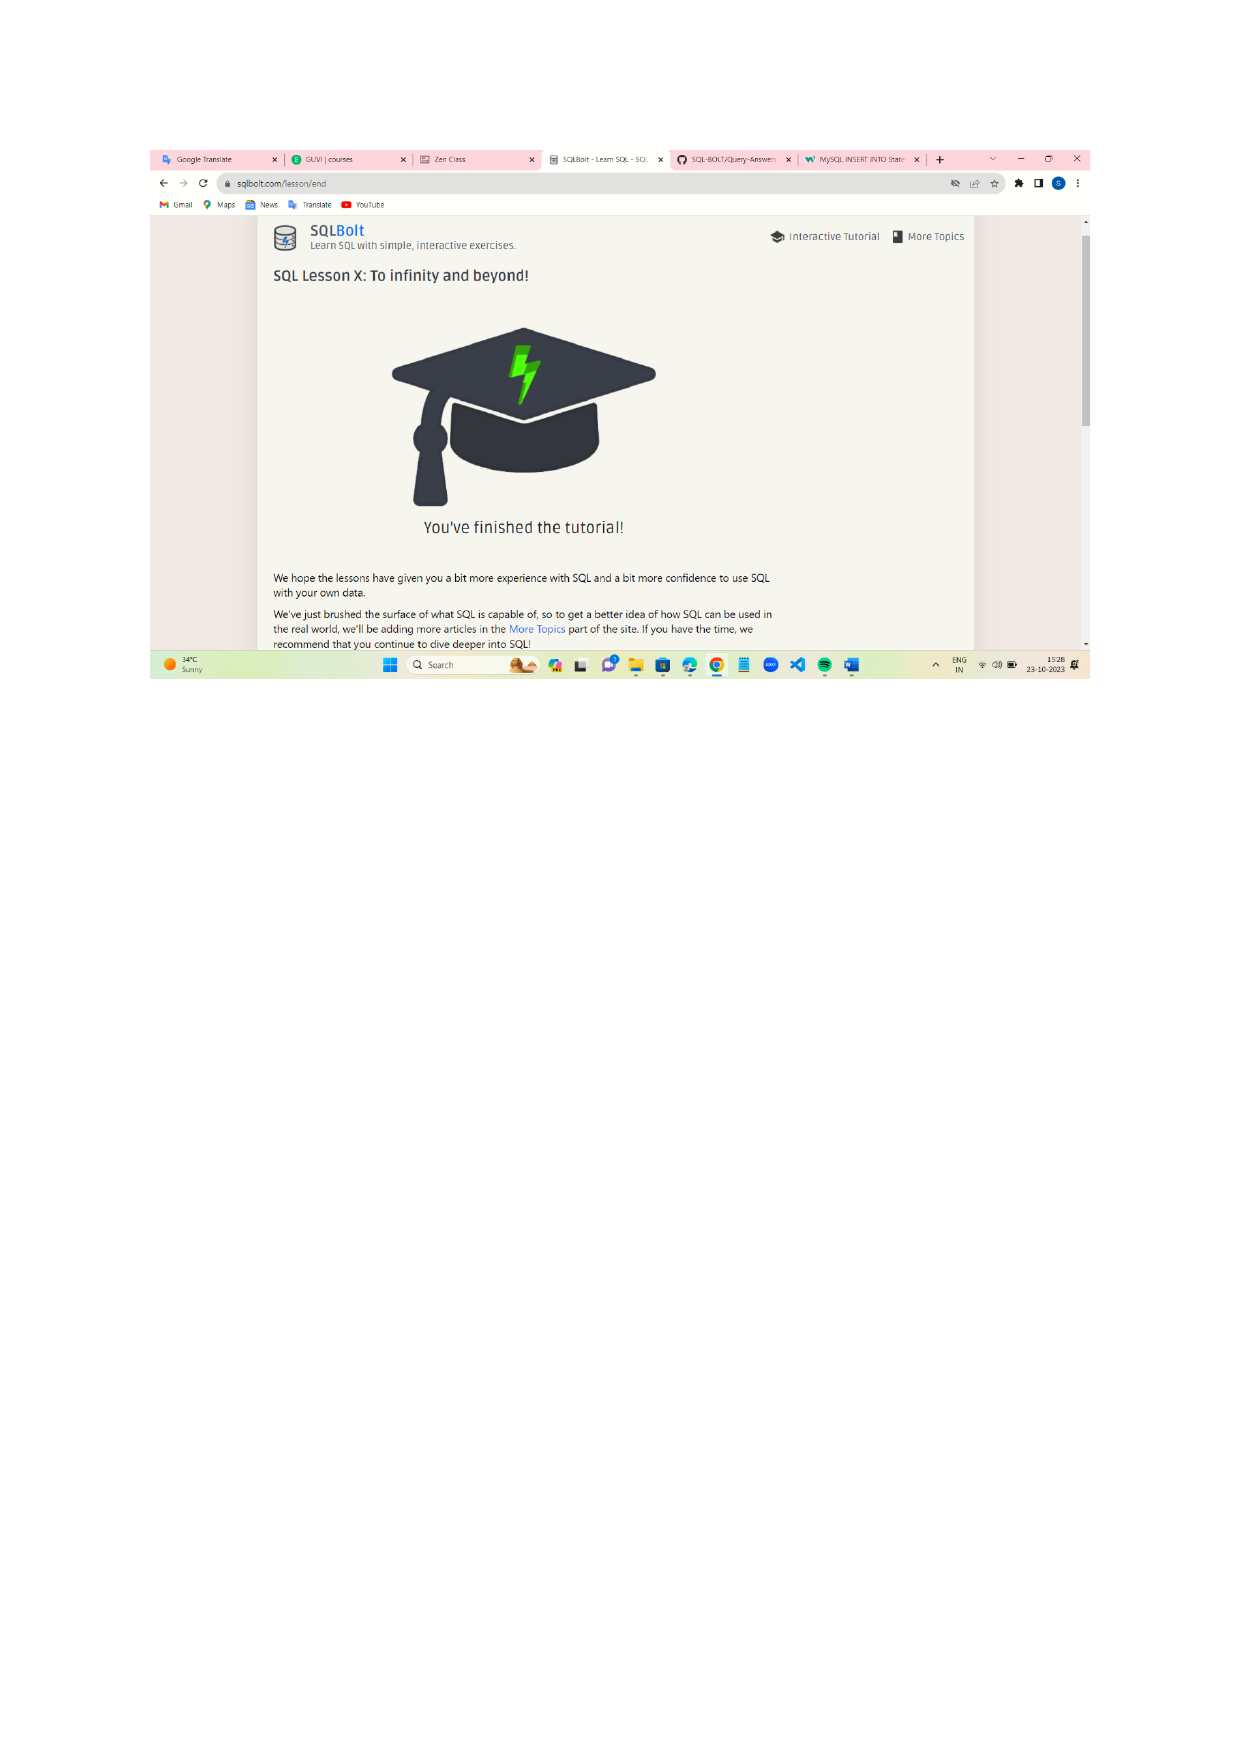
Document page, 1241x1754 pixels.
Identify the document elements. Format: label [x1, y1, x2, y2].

picture [150, 150, 1091, 679]
